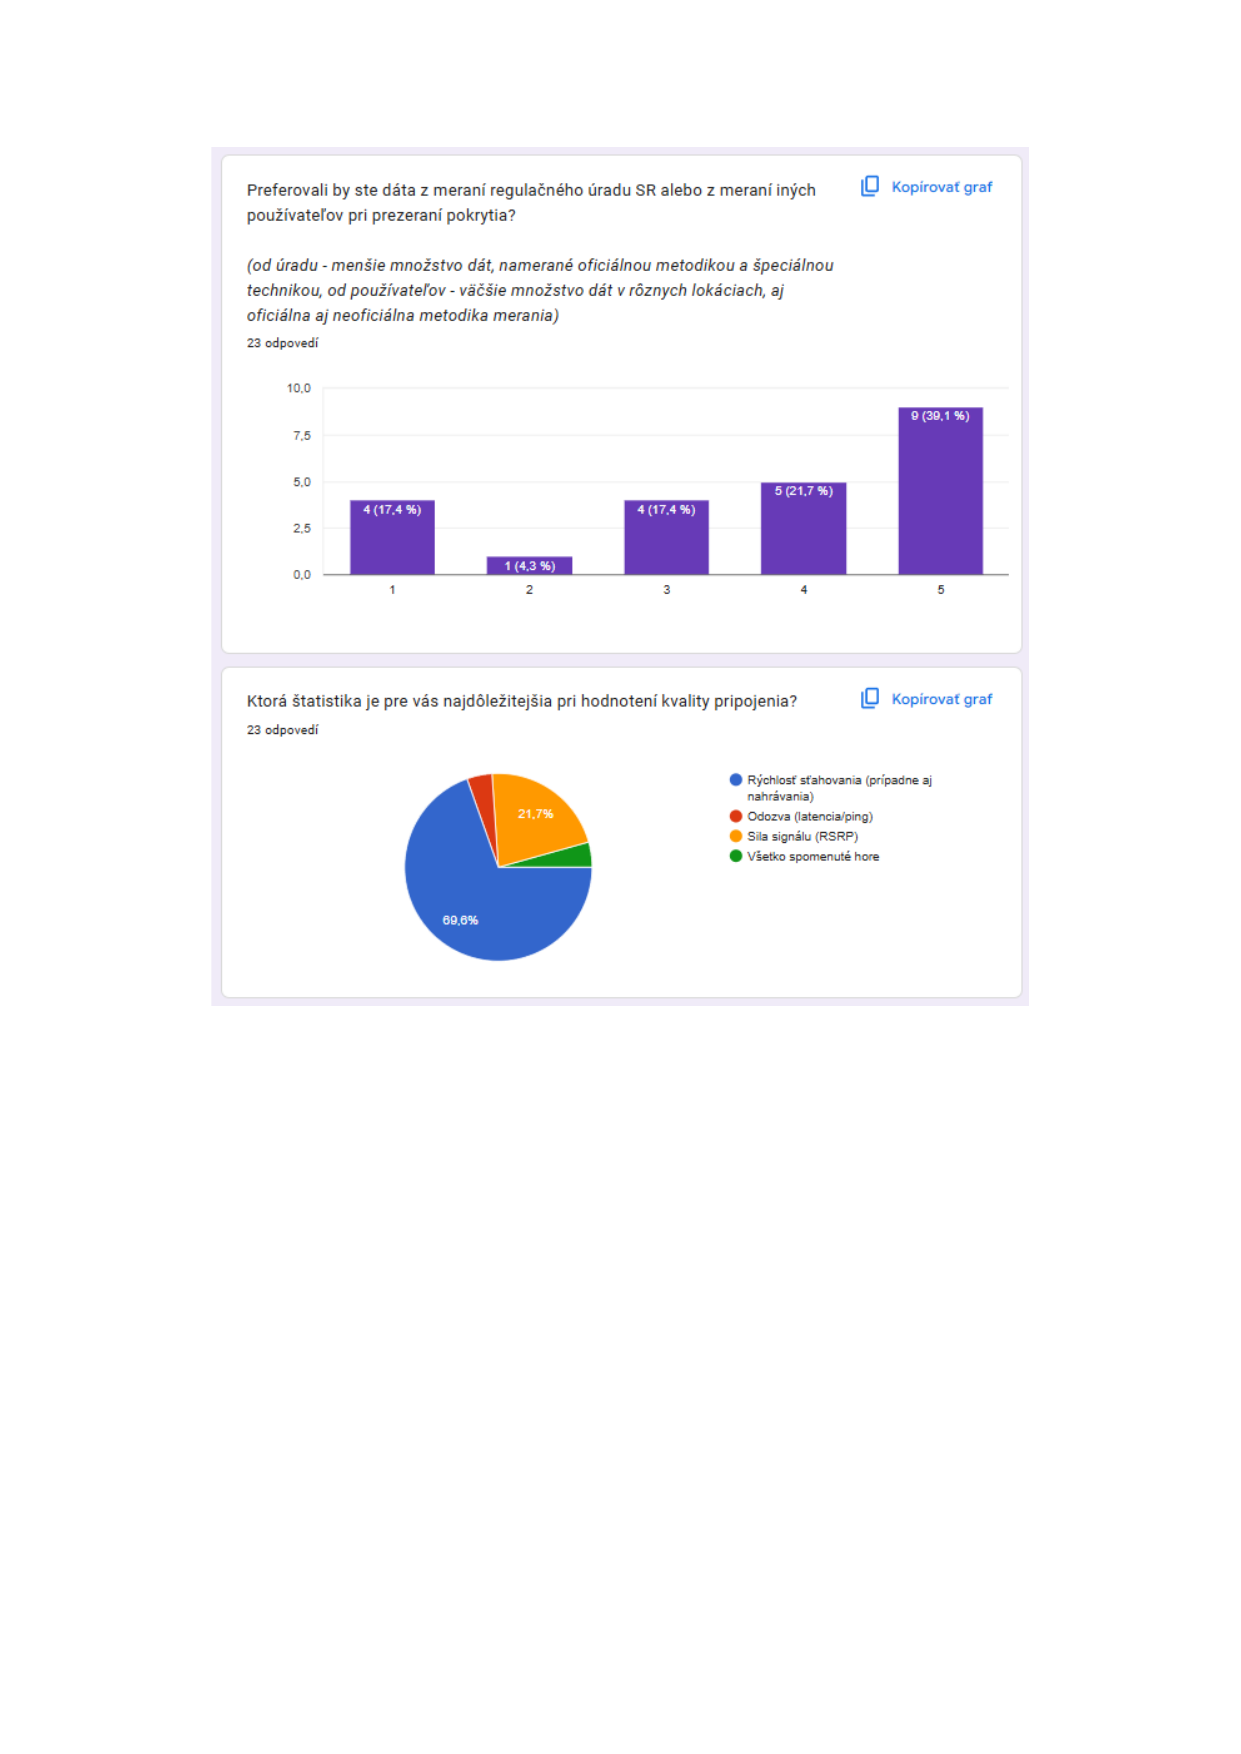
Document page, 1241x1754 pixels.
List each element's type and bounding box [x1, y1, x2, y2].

picture [211, 147, 1029, 1006]
